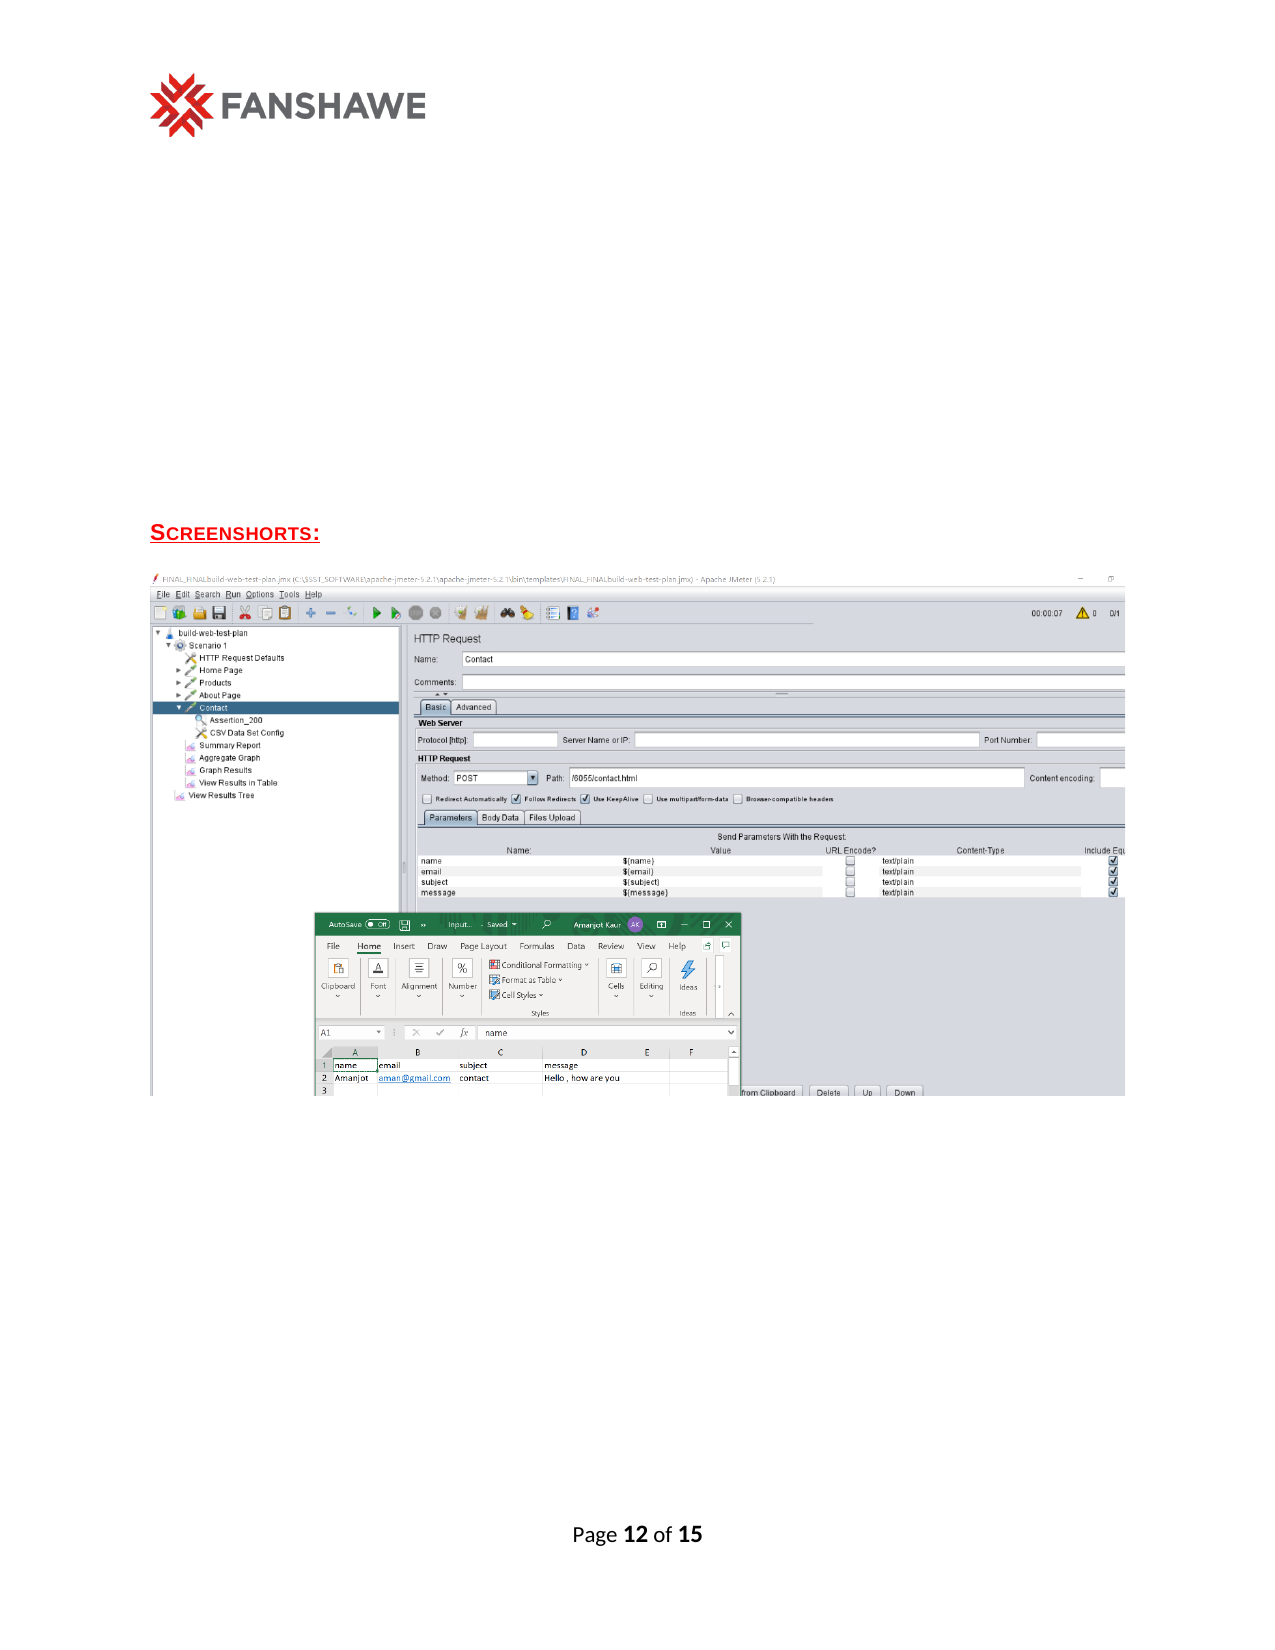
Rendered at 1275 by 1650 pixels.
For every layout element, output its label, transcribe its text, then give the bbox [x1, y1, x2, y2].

picture [150, 571, 1125, 1096]
text Screenshorts: [150, 519, 1125, 545]
picture [150, 73, 426, 137]
